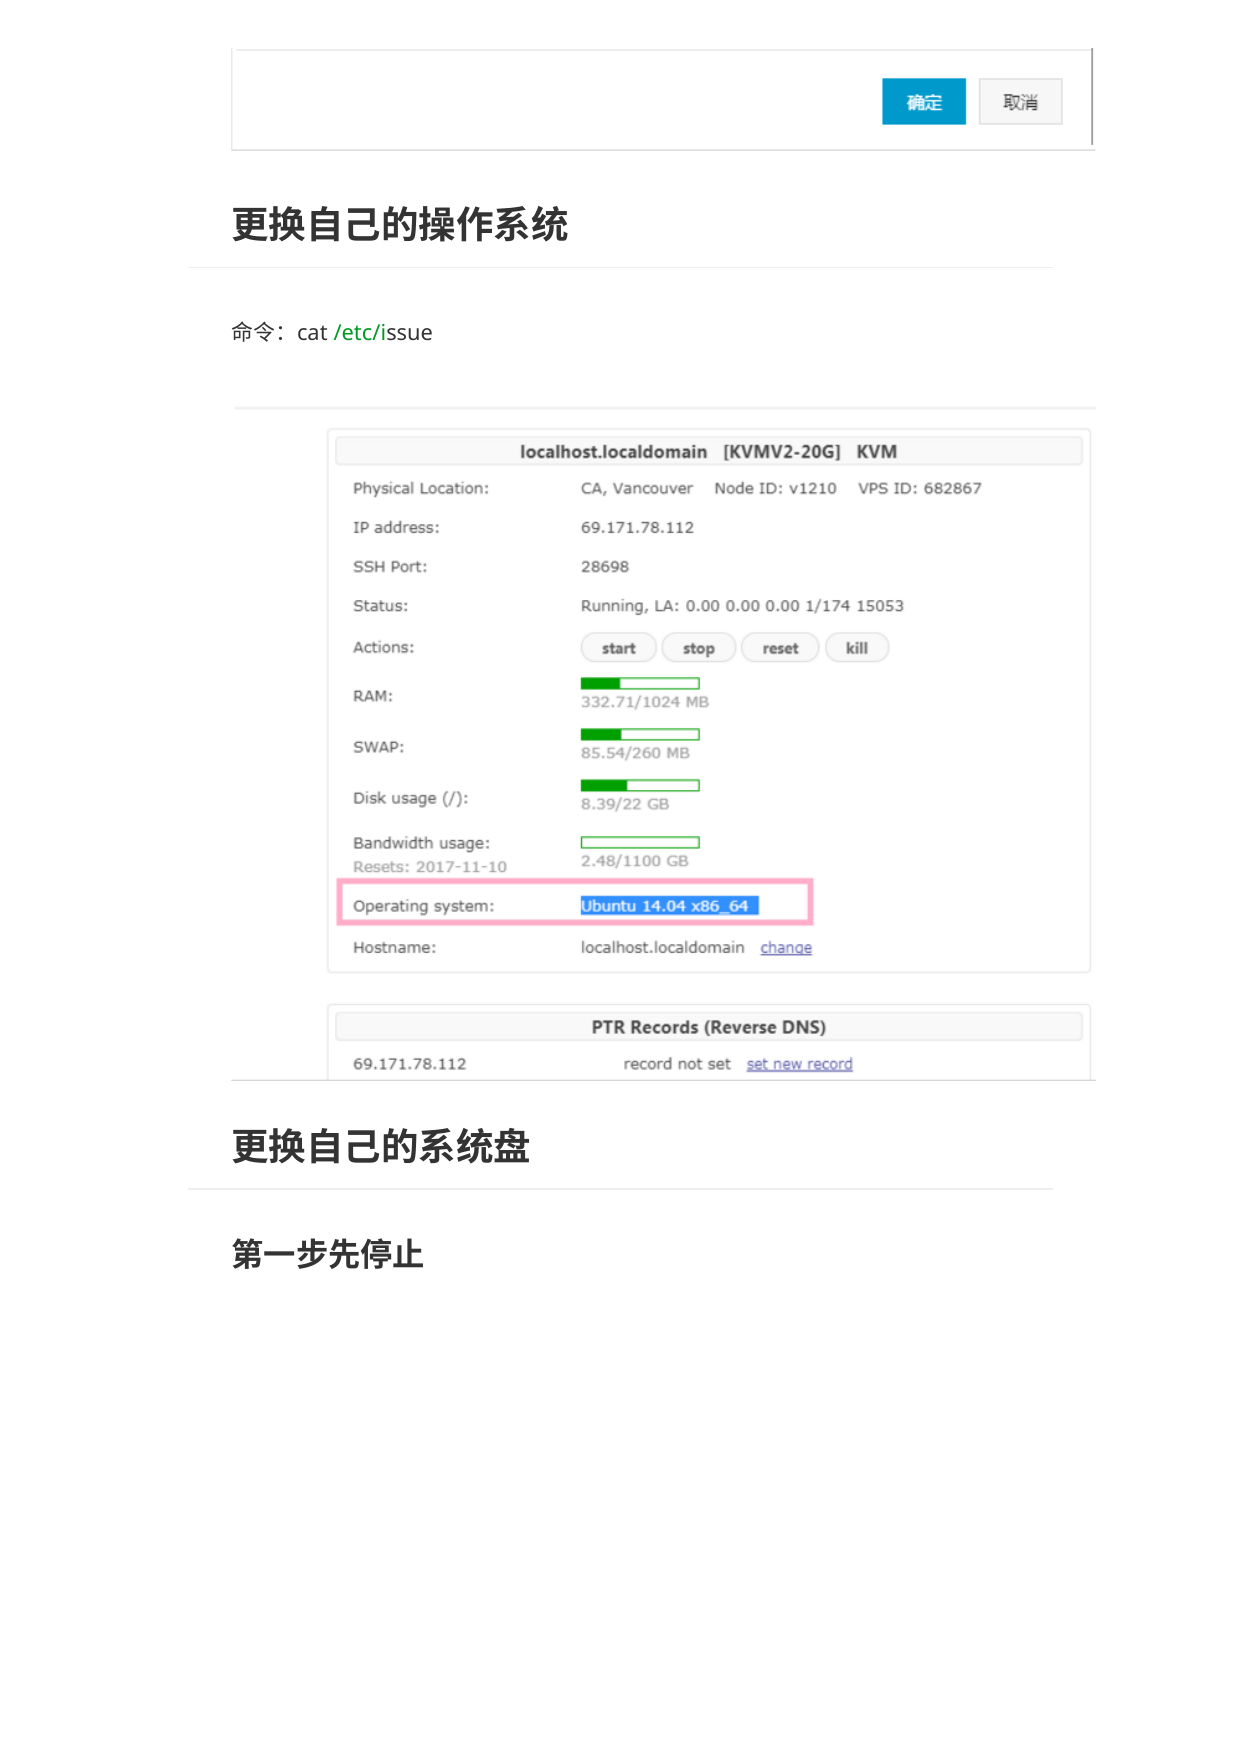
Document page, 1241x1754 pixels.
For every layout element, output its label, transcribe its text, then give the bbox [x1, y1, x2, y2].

subtitle 更换自己的系统盘 [187, 1114, 1053, 1190]
subtitle 第一步先停止 [187, 1223, 1053, 1283]
text 命令：cat /etc/issue [187, 301, 1053, 361]
subtitle 更换自己的操作系统 [187, 192, 1053, 268]
picture [231, 48, 1096, 151]
picture [231, 394, 1096, 1081]
